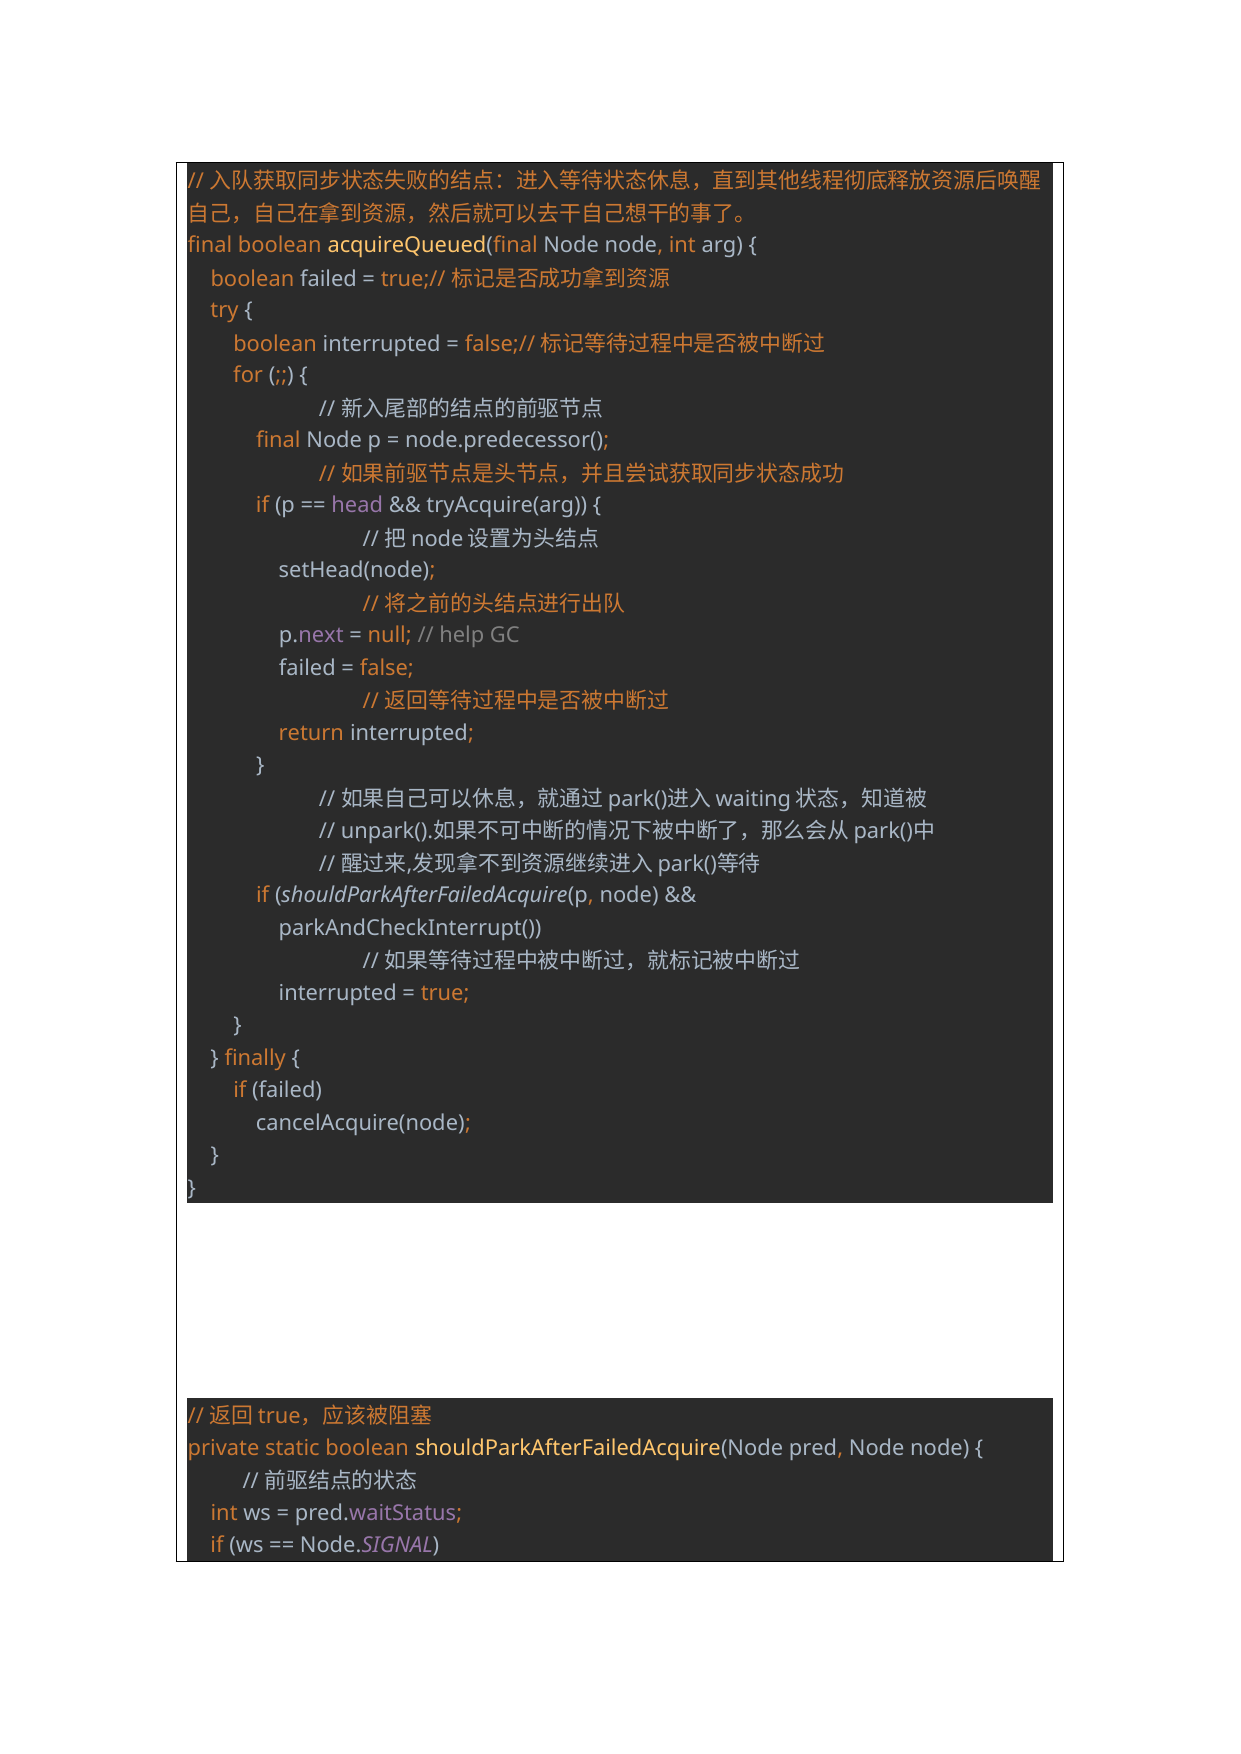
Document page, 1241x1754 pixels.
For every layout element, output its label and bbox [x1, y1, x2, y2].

table_header [177, 163, 1063, 1561]
